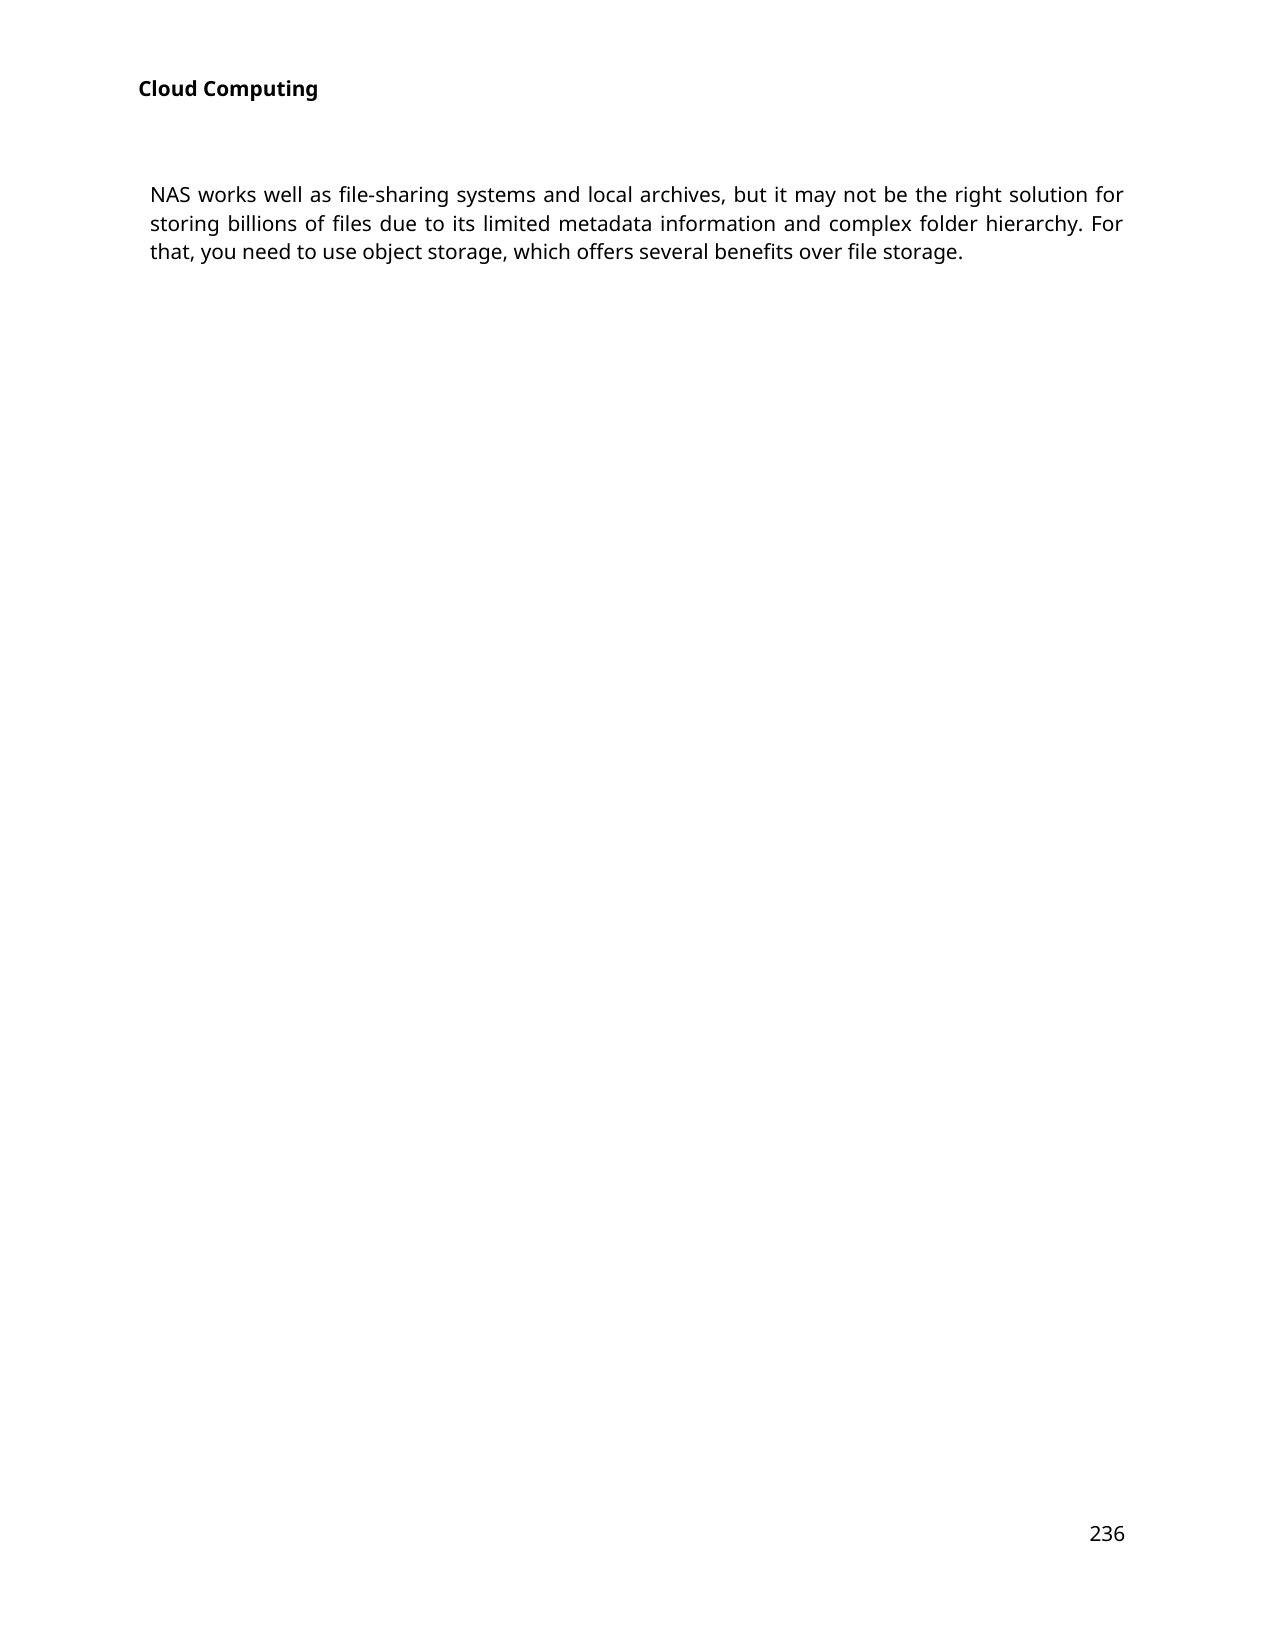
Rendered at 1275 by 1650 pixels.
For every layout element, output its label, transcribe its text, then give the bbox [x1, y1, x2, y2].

text NAS works well as file-sharing systems and local archives, but it may not be the right solution for storing billions of files due to its limited metadata information and complex folder hierarchy. For that, you need to use object storage, which offers several benefits over file storage. [150, 181, 1125, 266]
